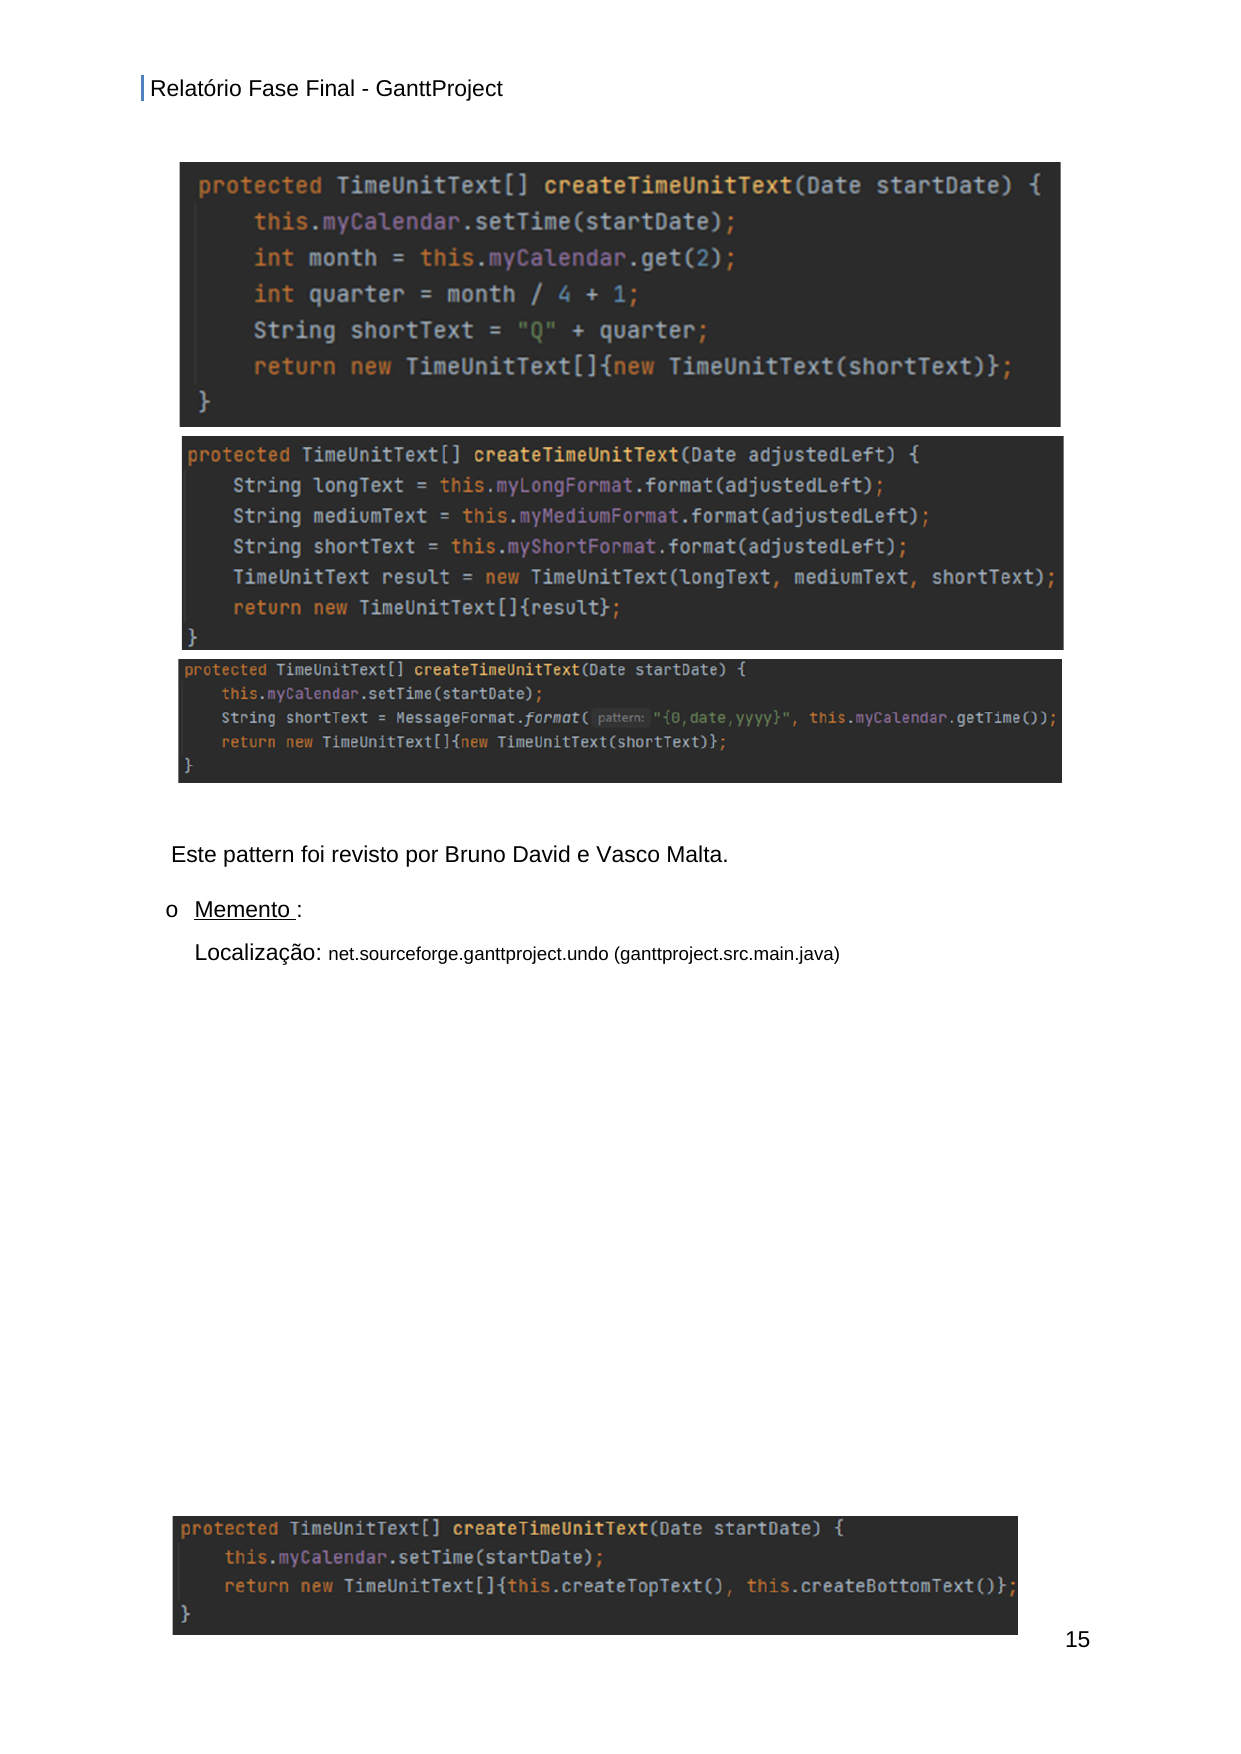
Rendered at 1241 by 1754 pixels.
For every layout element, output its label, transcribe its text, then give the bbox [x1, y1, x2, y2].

text Localização: net.sourceforge.ganttproject.undo (ganttproject.src.main.java) [150, 939, 1090, 965]
picture [178, 659, 1062, 783]
picture [181, 436, 1064, 650]
list Memento : [165, 896, 1090, 925]
picture [172, 1516, 1018, 1635]
picture [179, 162, 1061, 427]
text Este pattern foi revisto por Bruno David e Vasco Malta. [150, 841, 1090, 867]
